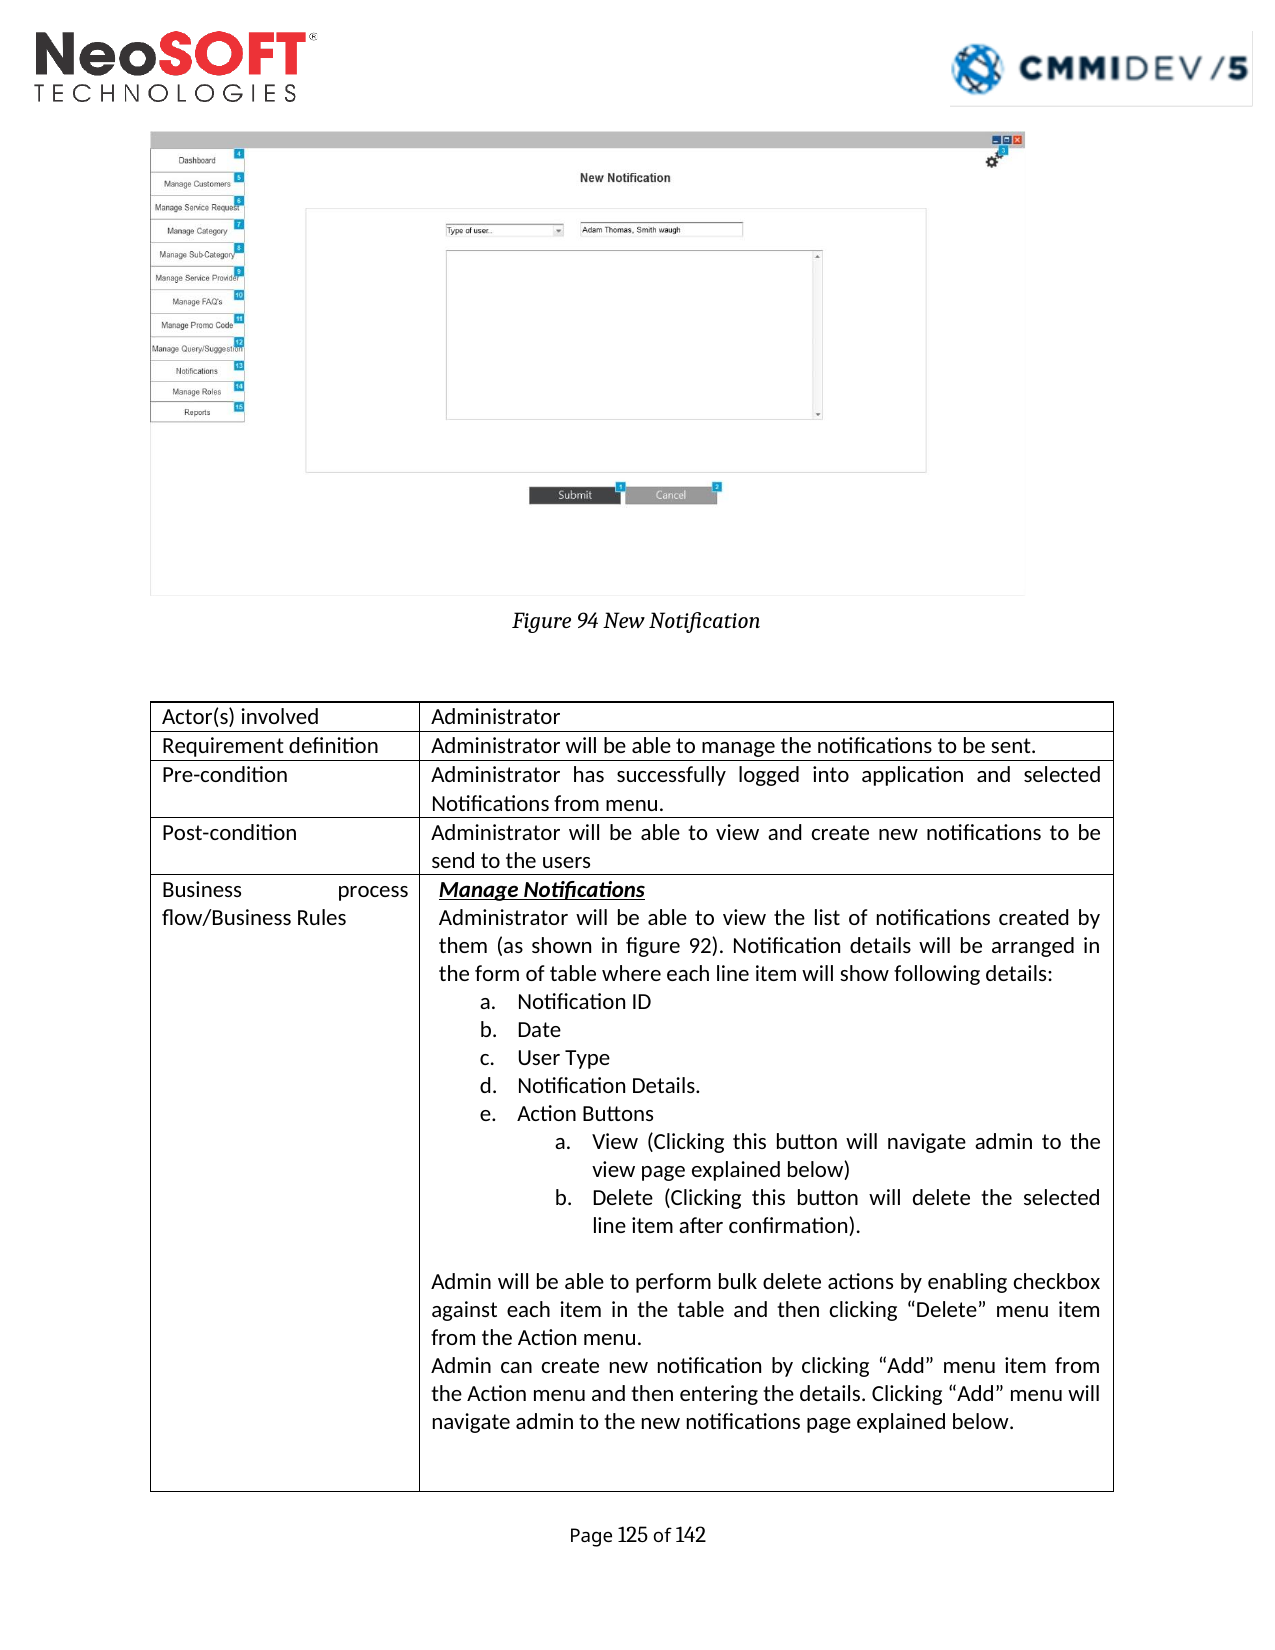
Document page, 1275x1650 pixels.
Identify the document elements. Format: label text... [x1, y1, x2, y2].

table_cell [420, 875, 1113, 1491]
table_header Actor(s) involved [151, 703, 419, 731]
table_cell Administrator will be able to view and create new notifications to be send to the users [420, 818, 1113, 874]
picture [950, 31, 1254, 108]
picture [150, 131, 1026, 596]
table_cell Post-condition [151, 818, 419, 874]
table_header Administrator [420, 703, 1113, 731]
table_cell Administrator has successfully logged into application and selected Notifications from menu. [420, 761, 1113, 817]
table_cell Administrator will be able to manage the notifications to be sent. [420, 732, 1113, 759]
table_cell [151, 875, 419, 1491]
text Figure 94 New Notification [150, 608, 1125, 634]
table_cell Requirement definition [151, 732, 419, 759]
picture [34, 31, 318, 102]
table_cell Pre-condition [151, 761, 419, 817]
